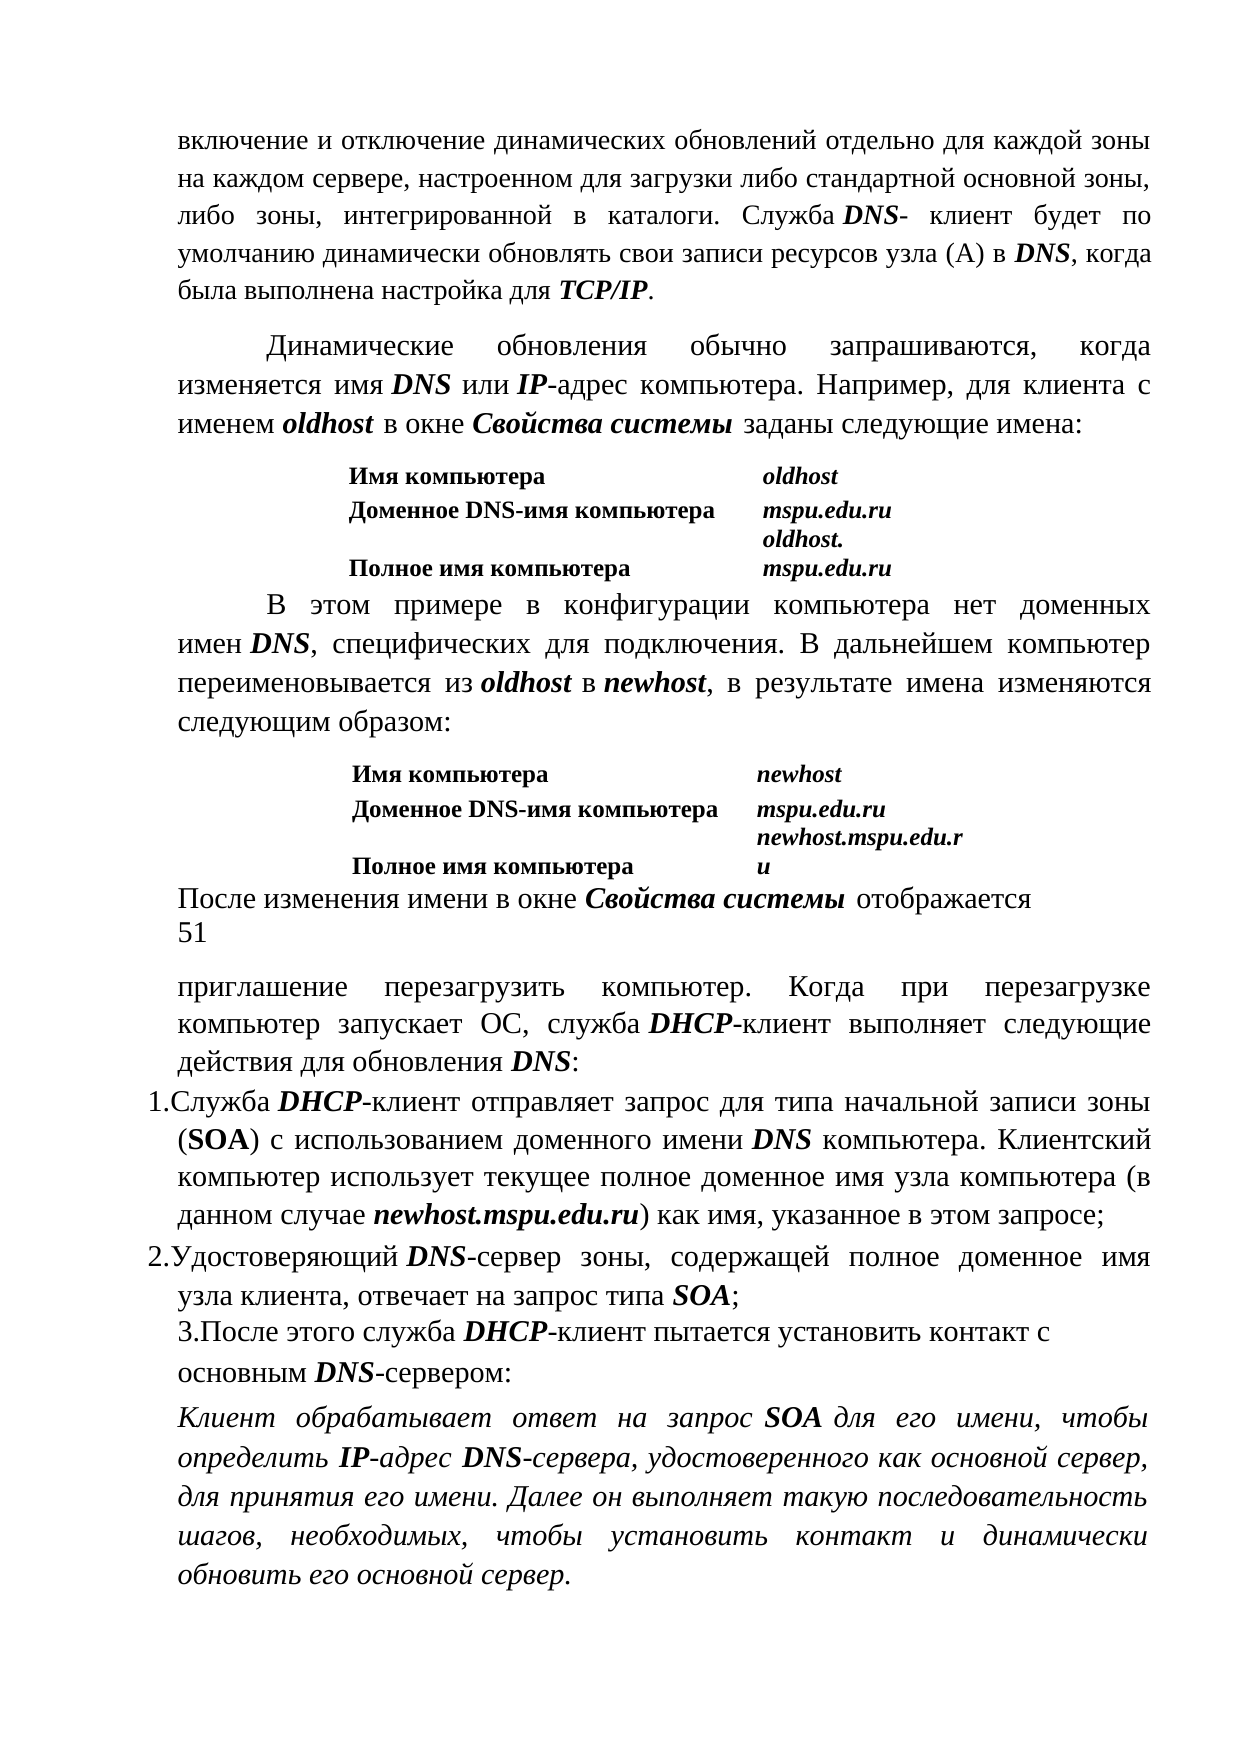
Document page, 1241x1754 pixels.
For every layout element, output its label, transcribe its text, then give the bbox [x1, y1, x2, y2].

table_header Имя компьютера [352, 754, 757, 788]
text Клиент обрабатывает ответ на запрос SOA для его имени, чтобы определить IP-адрес DNS-сервера, удостоверенного как основной сервер, для принятия его имени. Далее он выполняет такую последовательность шагов, необходимых, чтобы установить контакт и динамически обновить его основной сервер. [177, 1395, 1152, 1591]
table_cell oldhost. mspu.edu.ru [763, 524, 980, 582]
table_cell Полное имя компьютера [352, 823, 757, 880]
table_cell Доменное DNS-имя компьютера [349, 490, 763, 524]
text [177, 118, 1152, 306]
text После изменения имени в окне Свойства системы отображается [177, 880, 1152, 915]
text 1.Служба DHCP-клиент отправляет запрос для типа начальной записи зоны (SOA) с использованием доменного имени DNS компьютера. Клиентский компьютер использует текущее полное доменное имя узла компьютера (в данном случае newhost.mspu.edu.ru) как имя, указанное в этом запросе; [147, 1081, 1152, 1231]
table_header newhost [757, 754, 977, 788]
table_cell newhost.mspu.edu.ru [757, 823, 977, 880]
text основным DNS-сервером: [177, 1354, 1152, 1389]
text приглашение перезагрузить компьютер. Когда при перезагрузке компьютер запускает ОС, служба DHCP-клиент выполняет следующие действия для обновления DNS: [177, 965, 1152, 1077]
table_cell mspu.edu.ru [757, 788, 977, 822]
table_cell mspu.edu.ru [763, 490, 980, 524]
text 3.После этого служба DHCP-клиент пытается установить контакт с [177, 1313, 1152, 1348]
text 2.Удостоверяющий DNS-сервер зоны, содержащей полное доменное имя узла клиента, отвечает на запрос типа SOA; [147, 1234, 1152, 1312]
text 51 [177, 915, 1152, 949]
table_header Имя компьютера [349, 456, 763, 490]
table_cell Полное имя компьютера [349, 524, 763, 582]
text В этом примере в конфигурации компьютера нет доменных имен DNS, специфических для подключения. В дальнейшем компьютер переименовывается из oldhost в newhost, в результате имена изменяются следующим образом: [177, 582, 1152, 738]
table_header oldhost [763, 456, 980, 490]
text Динамические обновления обычно запрашиваются, когда изменяется имя DNS или IP-адрес компьютера. Например, для клиента с именем oldhost в окне Свойства системы заданы следующие имена: [177, 323, 1152, 440]
table_cell Доменное DNS-имя компьютера [352, 788, 757, 822]
